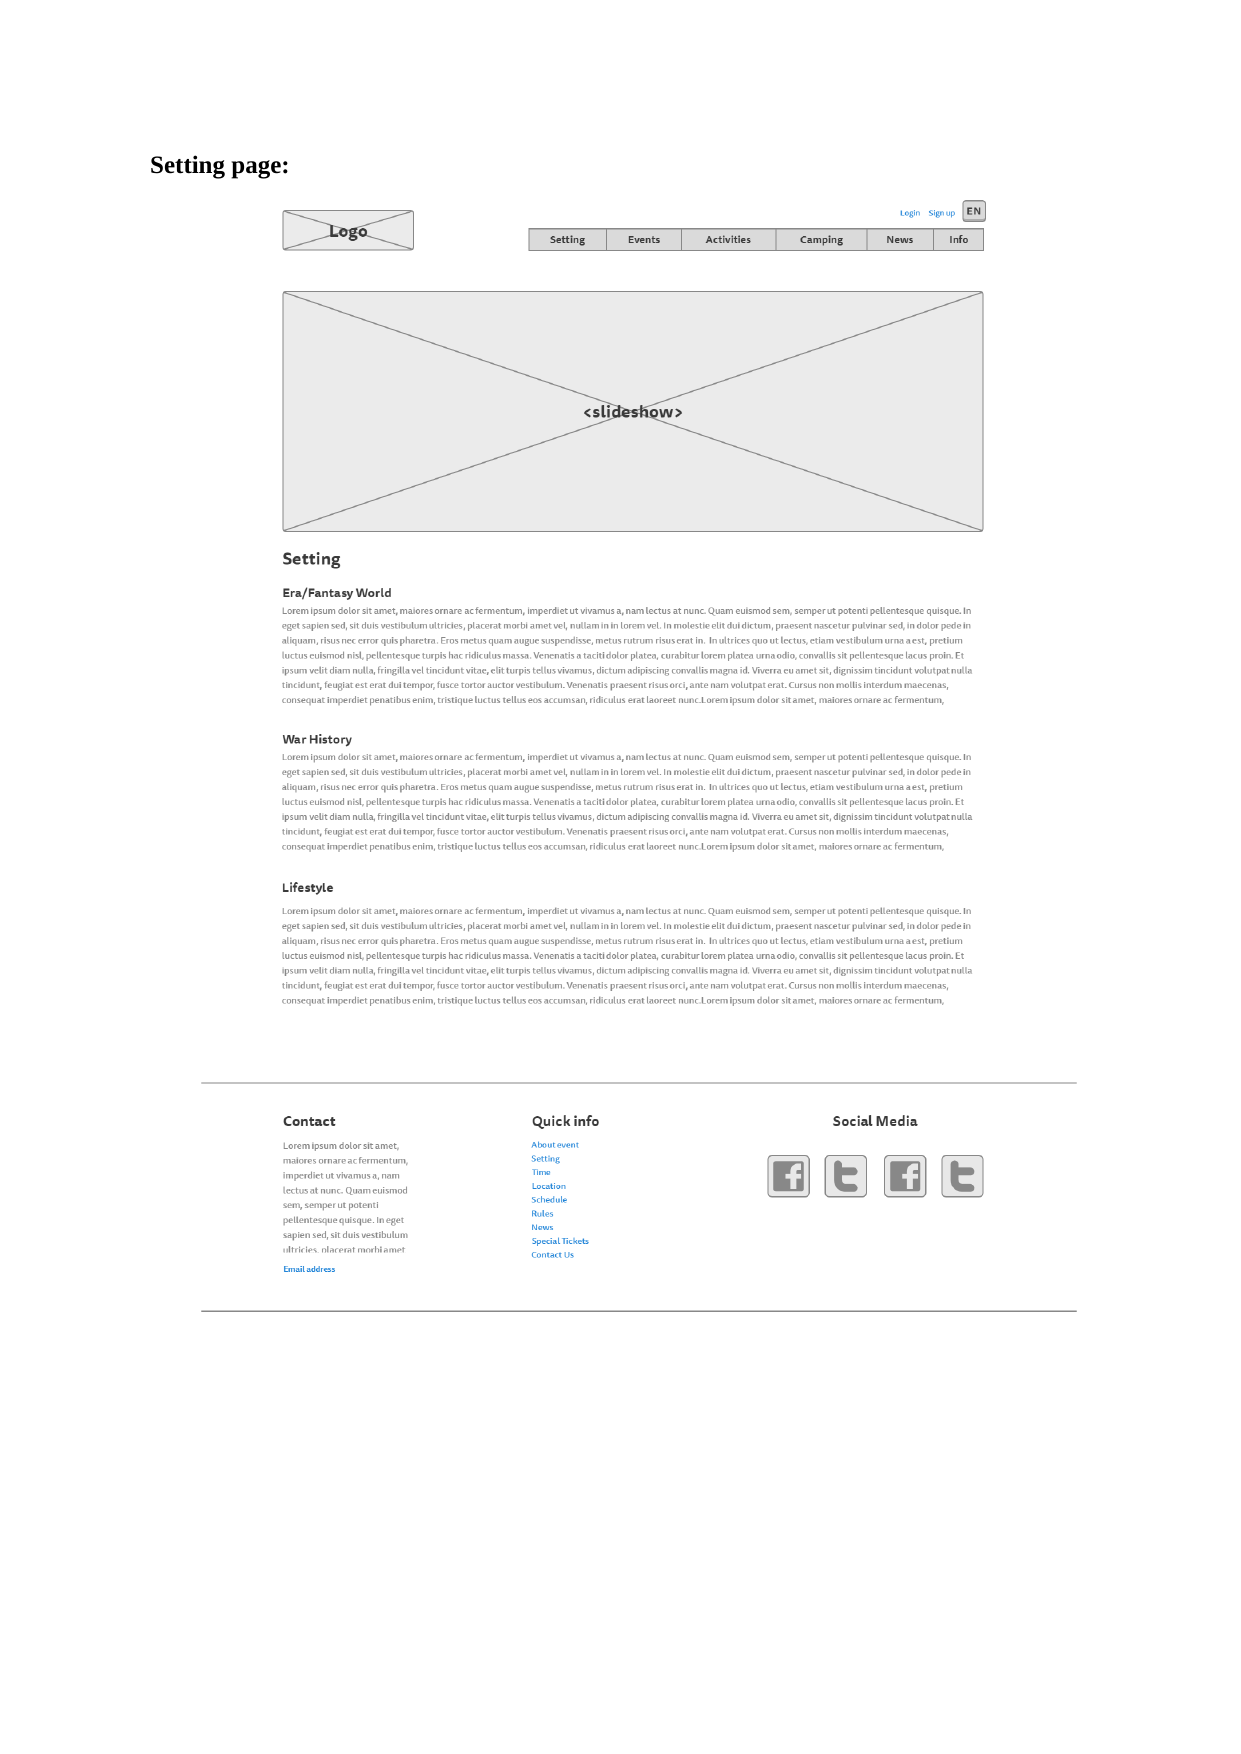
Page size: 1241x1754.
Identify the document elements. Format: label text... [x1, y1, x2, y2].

picture [150, 197, 1088, 1323]
text Setting page: [150, 150, 1090, 179]
